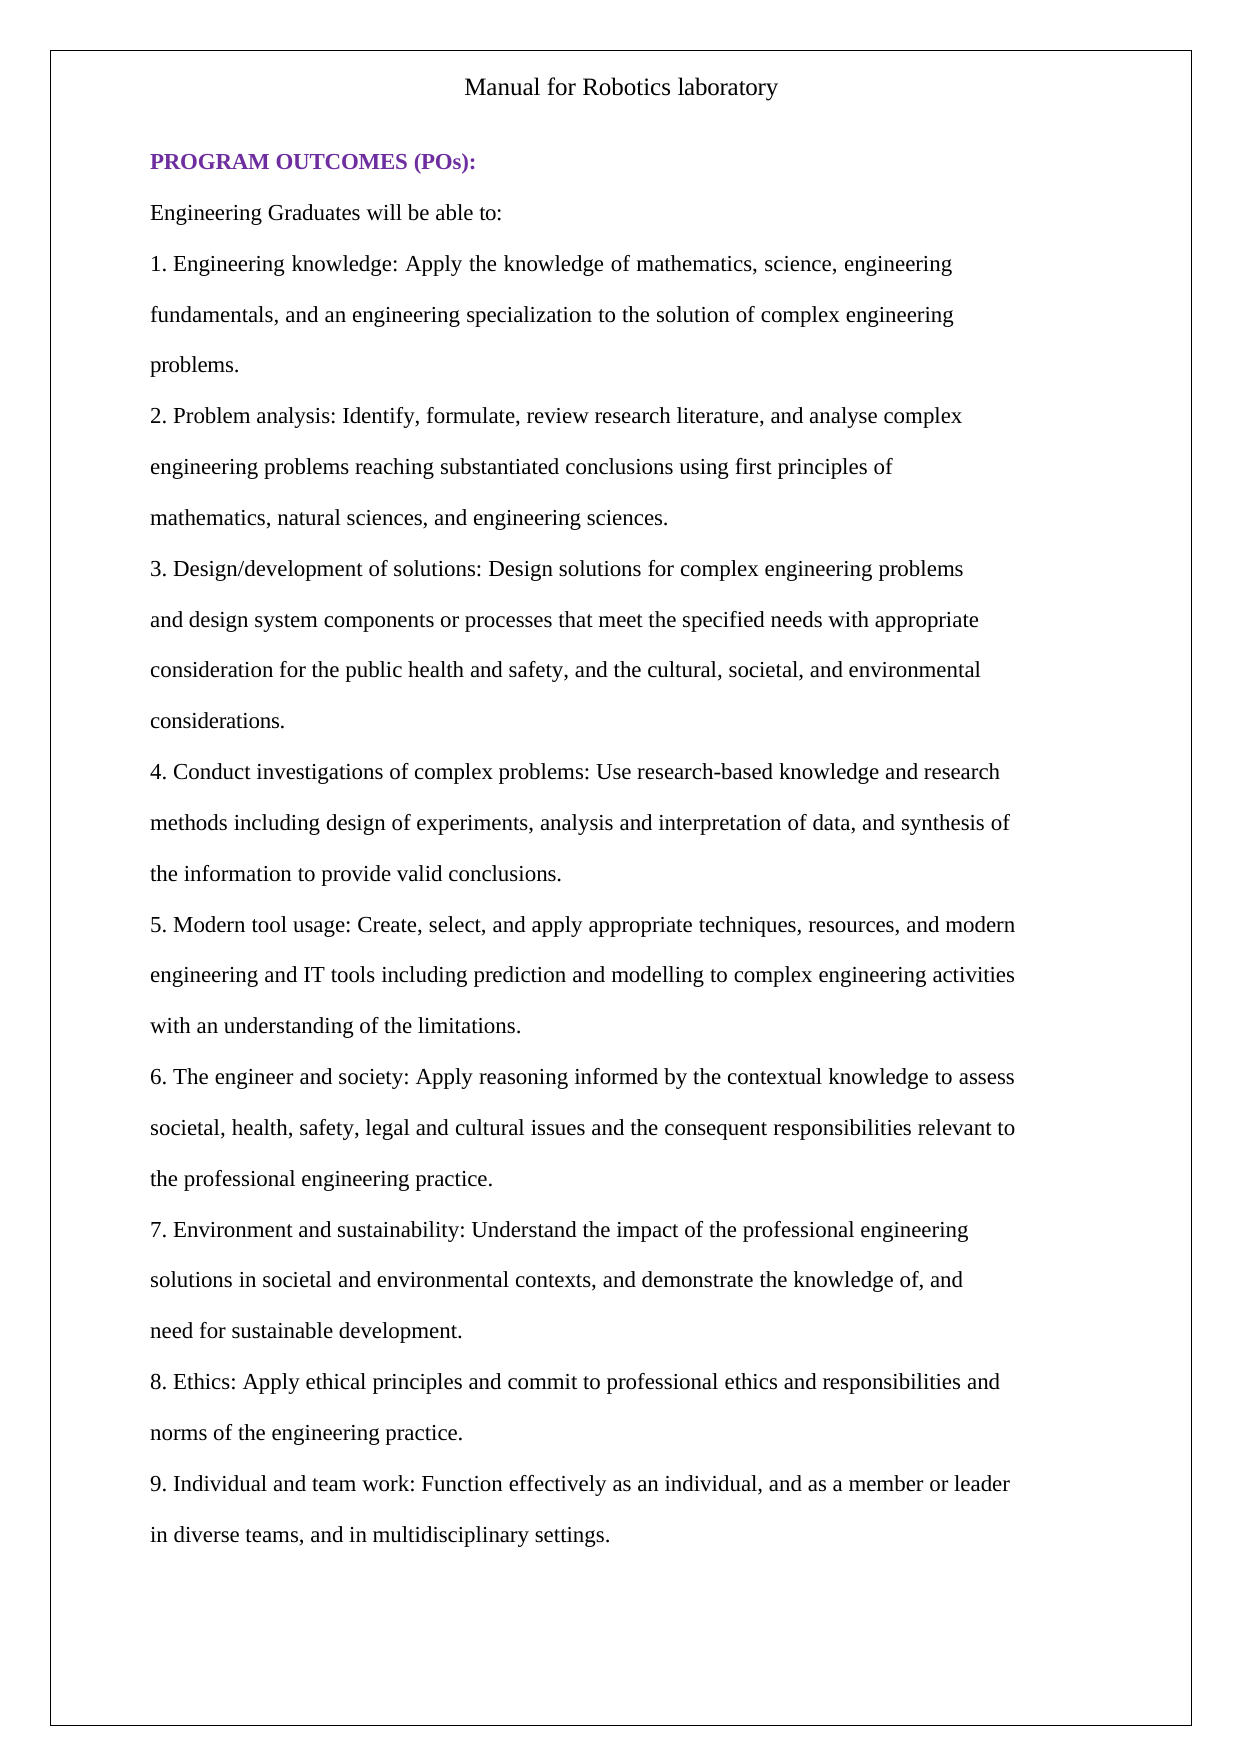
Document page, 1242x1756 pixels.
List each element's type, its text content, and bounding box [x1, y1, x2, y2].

list Ethics: Apply ethical principles and commit to professional ethics and responsibilities and norms of the engineering practice. [150, 1368, 1060, 1445]
text PROGRAM OUTCOMES (POs): [150, 148, 1094, 174]
list Conduct investigations of complex problems: Use research-based knowledge and research methods including design of experiments, analysis and interpretation of data, and synthesis of the information to provide valid conclusions. [150, 758, 1041, 886]
list The engineer and society: Apply reasoning informed by the contextual knowledge to assess societal, health, safety, legal and cultural issues and the consequent responsibilities relevant to the professional engineering practice. [150, 1063, 1016, 1191]
list Problem analysis: Identify, formulate, review research literature, and analyse complex engineering problems reaching substantiated conclusions using first principles of mathematics, natural sciences, and engineering sciences. [150, 402, 1016, 530]
list Environment and sustainability: Understand the impact of the professional engineering solutions in societal and environmental contexts, and demonstrate the knowledge of, and need for sustainable development. [150, 1216, 1009, 1344]
text Manual for Robotics laboratory [464, 72, 1094, 101]
list Modern tool usage: Create, select, and apply appropriate techniques, resources, and modern engineering and IT tools including prediction and modelling to complex engineering activities with an understanding of the limitations. [150, 911, 1016, 1039]
list Design/development of solutions: Design solutions for complex engineering problems and design system components or processes that meet the specified needs with appropriate consideration for the public health and safety, and the cultural, societal, and environmental considerations. [150, 555, 999, 734]
list Engineering knowledge: Apply the knowledge of mathematics, science, engineering fundamentals, and an engineering specialization to the solution of complex engineering problems. [150, 250, 954, 378]
list Individual and team work: Function effectively as an individual, and as a member or leader in diverse teams, and in multidisciplinary settings. [150, 1470, 1030, 1547]
text Engineering Graduates will be able to: [150, 199, 1094, 225]
